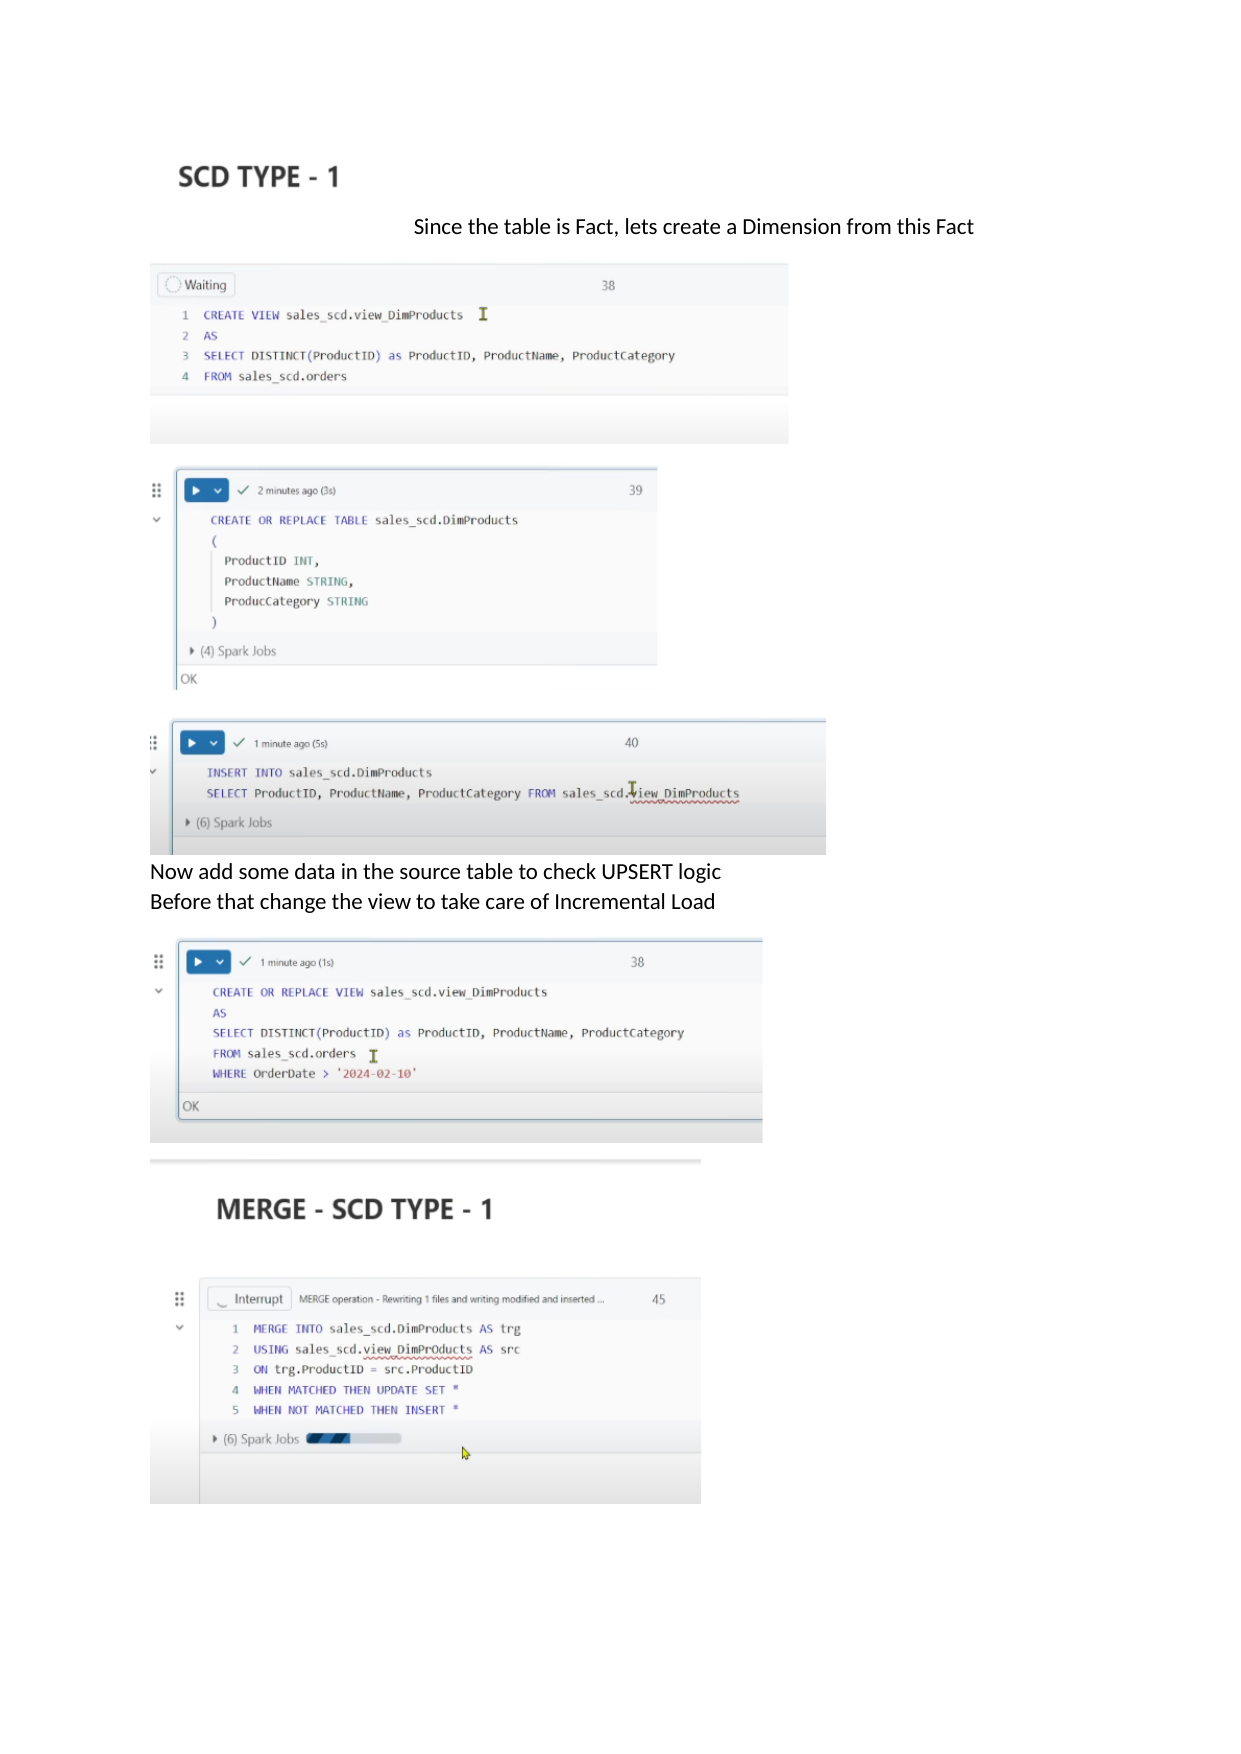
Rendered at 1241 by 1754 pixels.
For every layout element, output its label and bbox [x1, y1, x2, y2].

picture [150, 917, 763, 1143]
picture [150, 242, 789, 444]
picture [150, 451, 658, 690]
picture [150, 1150, 702, 1504]
picture [150, 697, 827, 855]
picture [150, 150, 414, 235]
text [150, 150, 1090, 1534]
